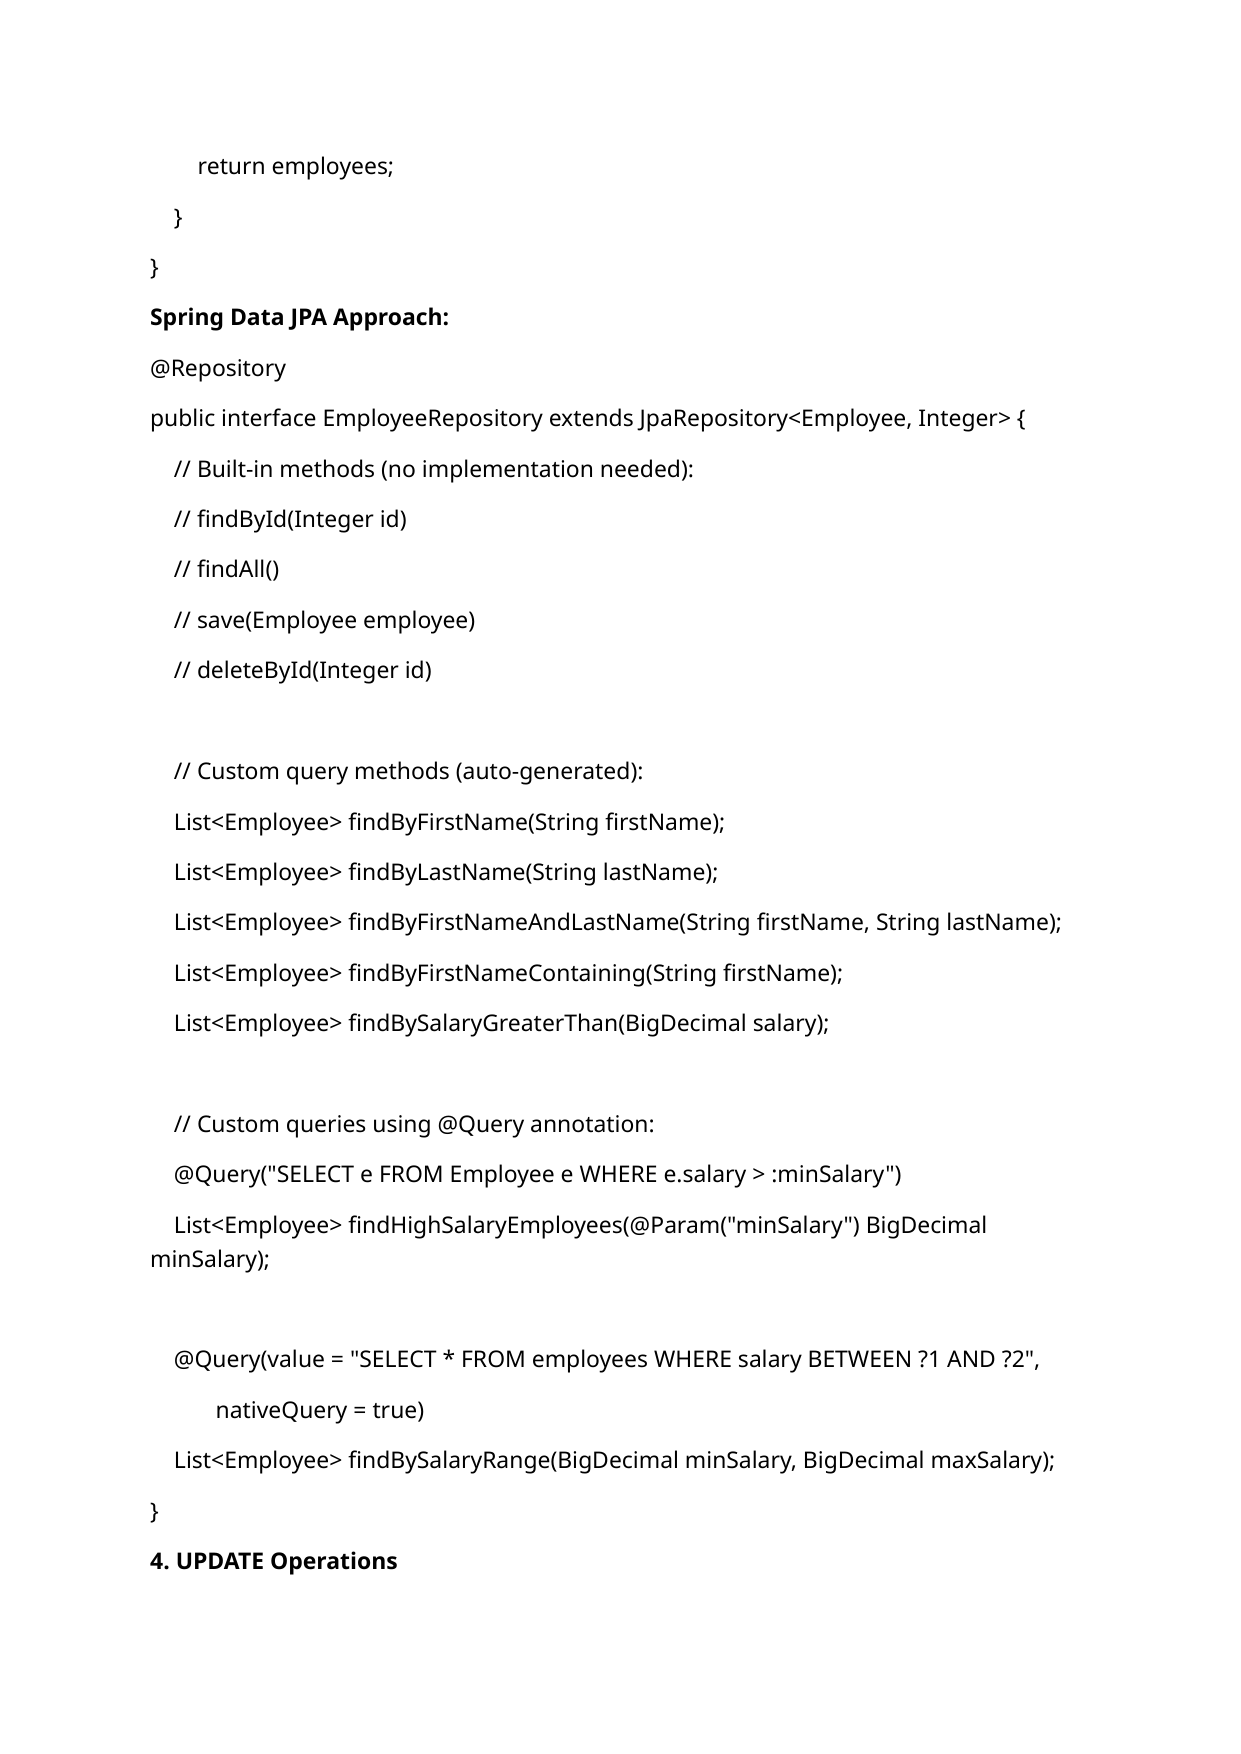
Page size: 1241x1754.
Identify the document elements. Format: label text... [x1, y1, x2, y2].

text List<Employee> findByFirstName(String firstName); [150, 805, 1090, 837]
text nativeQuery = true) [150, 1394, 1090, 1425]
text // deleteById(Integer id) [150, 654, 1090, 685]
text 4. UPDATE Operations [150, 1545, 1090, 1576]
text // findById(Integer id) [150, 503, 1090, 534]
text } [150, 251, 1090, 282]
text public interface EmployeeRepository extends JpaRepository<Employee, Integer> { [150, 402, 1090, 433]
text @Repository [150, 352, 1090, 383]
text @Query("SELECT e FROM Employee e WHERE e.salary > :minSalary") [150, 1158, 1090, 1189]
text // Built-in methods (no implementation needed): [150, 452, 1090, 484]
text List<Employee> findBySalaryGreaterThan(BigDecimal salary); [150, 1007, 1090, 1038]
text List<Employee> findBySalaryRange(BigDecimal minSalary, BigDecimal maxSalary); [150, 1444, 1090, 1475]
text // findAll() [150, 553, 1090, 584]
text List<Employee> findByFirstNameAndLastName(String firstName, String lastName); [150, 906, 1090, 937]
text List<Employee> findHighSalaryEmployees(@Param("minSalary") BigDecimal minSalary); [150, 1209, 1090, 1274]
text Spring Data JPA Approach: [150, 301, 1090, 332]
text @Query(value = "SELECT * FROM employees WHERE salary BETWEEN ?1 AND ?2", [150, 1343, 1090, 1374]
text // Custom query methods (auto-generated): [150, 755, 1090, 786]
text return employees; [150, 150, 1090, 181]
text } [150, 1494, 1090, 1526]
text List<Employee> findByFirstNameContaining(String firstName); [150, 957, 1090, 988]
text } [150, 200, 1090, 232]
text List<Employee> findByLastName(String lastName); [150, 856, 1090, 887]
text // save(Employee employee) [150, 604, 1090, 635]
text // Custom queries using @Query annotation: [150, 1108, 1090, 1139]
